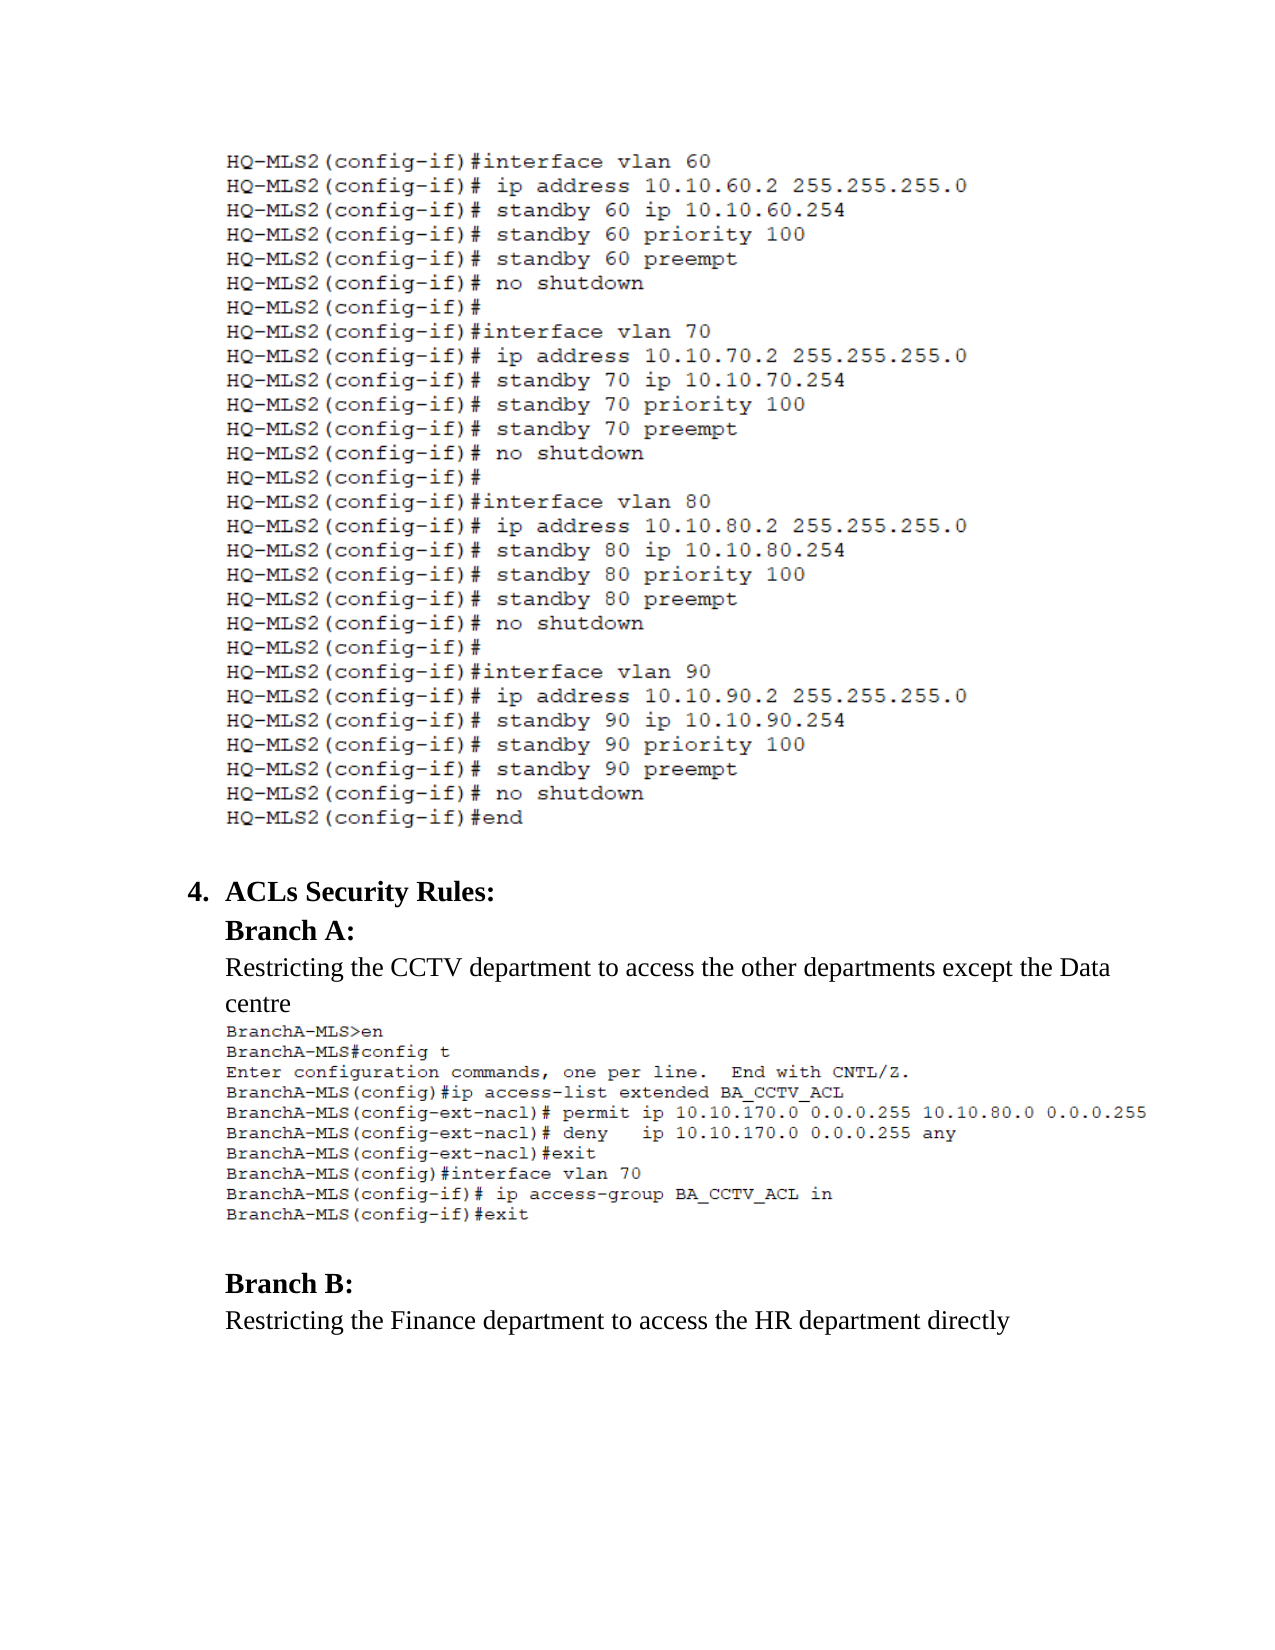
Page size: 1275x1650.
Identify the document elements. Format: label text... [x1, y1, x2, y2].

picture [225, 1022, 1174, 1224]
picture [225, 150, 1014, 832]
list ACLs Security Rules: [187, 874, 1125, 908]
text Restricting the Finance department to access the HR department directly [150, 1304, 1125, 1336]
text Branch A: [225, 913, 1125, 946]
text Branch B: [225, 1266, 1125, 1299]
text Restricting the CCTV department to access the other departments except the Data centre [225, 951, 1125, 1018]
